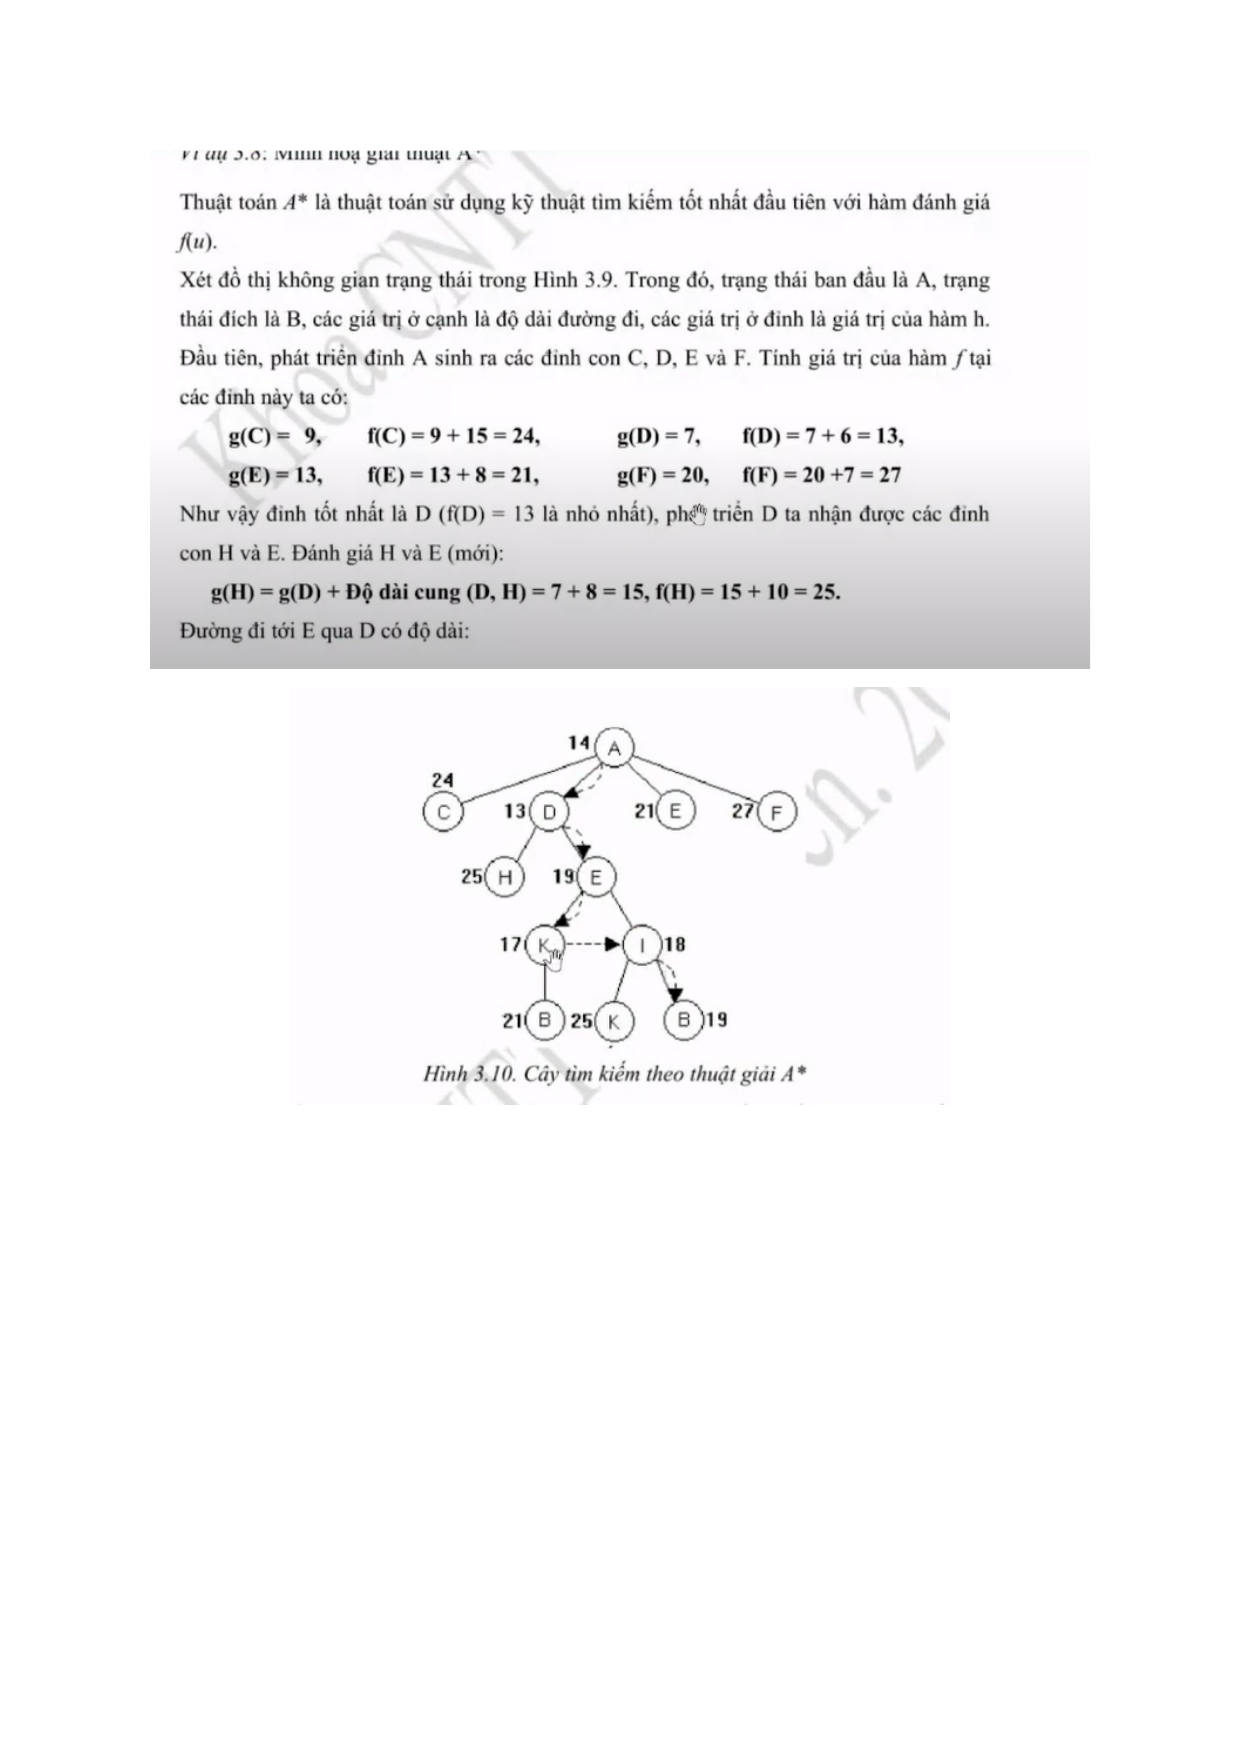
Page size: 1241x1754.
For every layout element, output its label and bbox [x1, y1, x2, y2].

picture [290, 687, 951, 1105]
picture [150, 150, 1091, 669]
